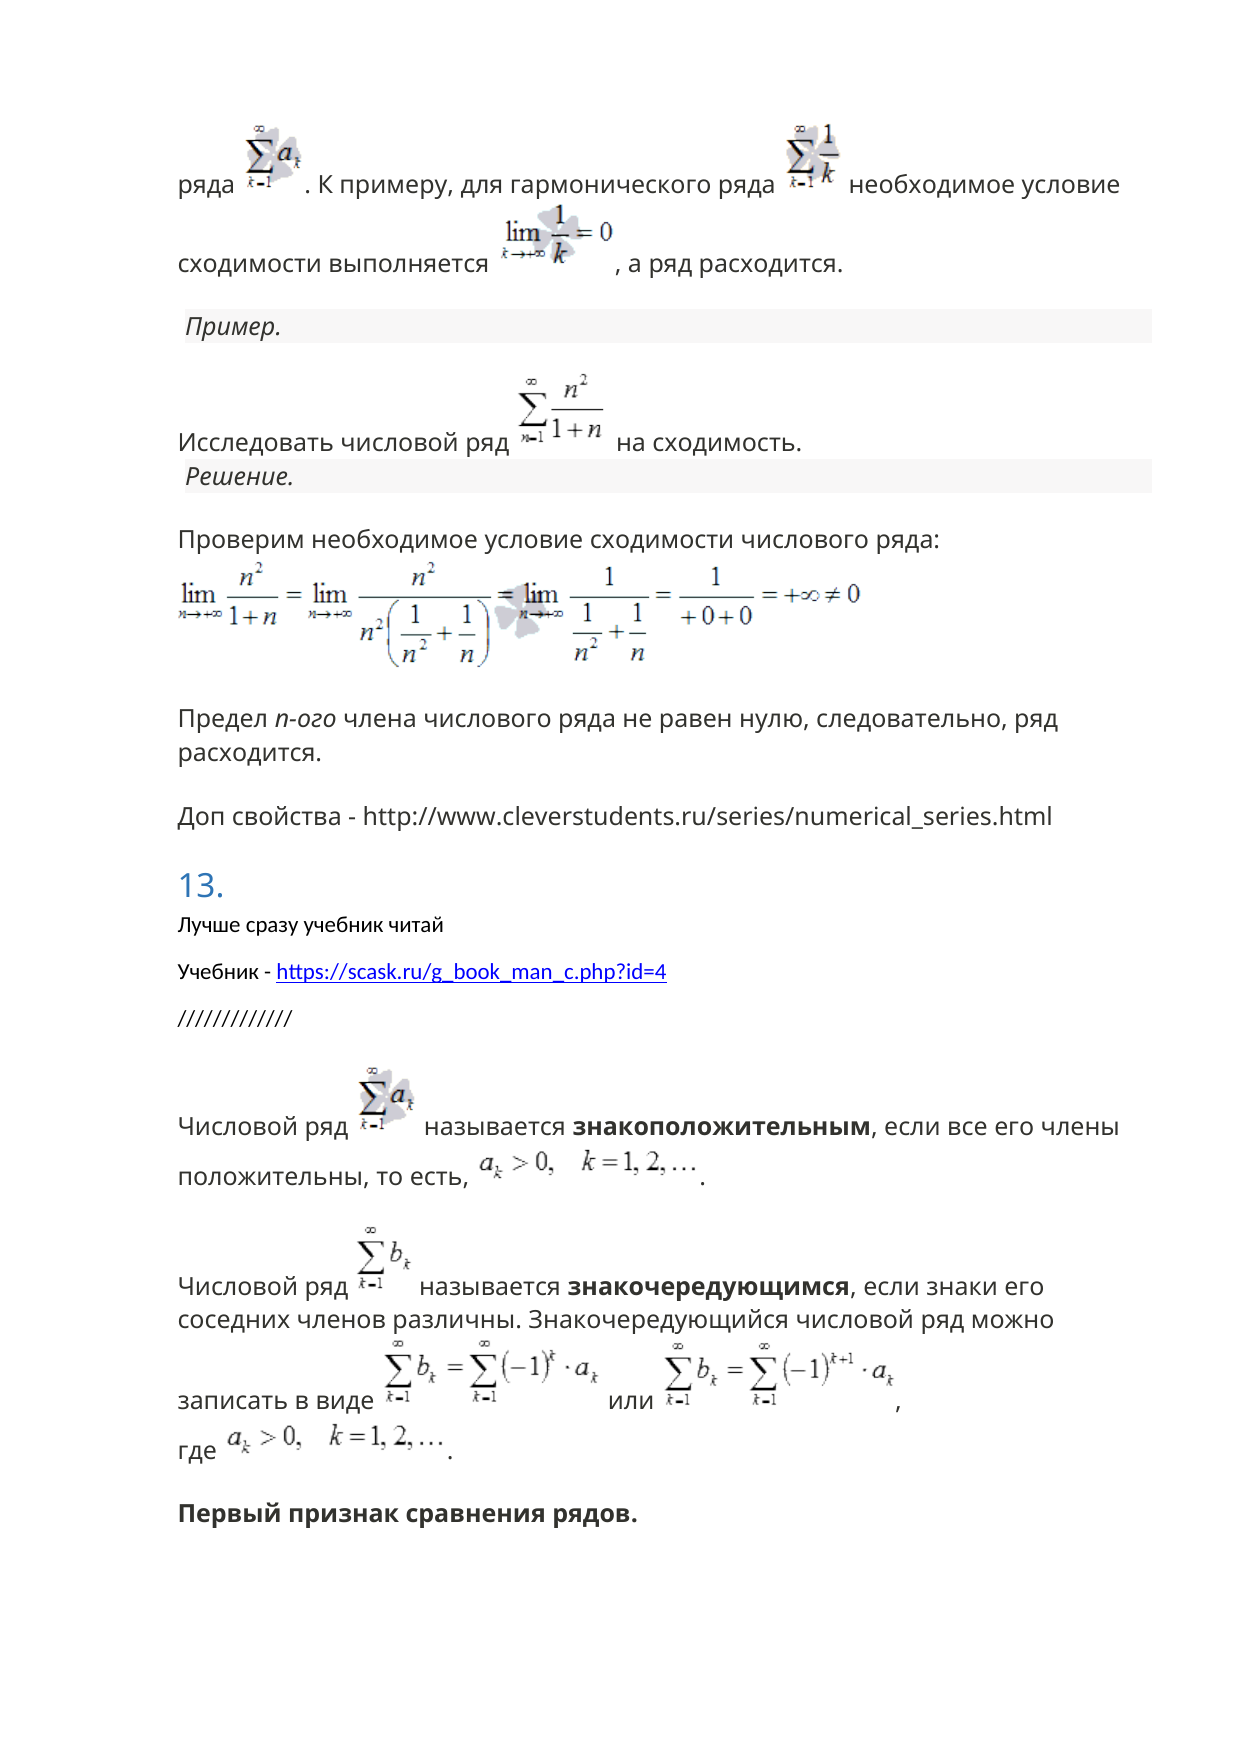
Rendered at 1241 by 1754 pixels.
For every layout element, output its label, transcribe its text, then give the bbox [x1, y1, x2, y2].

picture [515, 372, 610, 452]
picture [380, 1336, 602, 1410]
picture [495, 200, 615, 273]
text Числовой ряд называется знакоположительным, если все его члены положительны, то есть, . [177, 1064, 1152, 1192]
text Исследовать числовой ряд на сходимость. [177, 372, 1152, 459]
text Доп свойства - http://www.cleverstudents.ru/series/numerical_series.html [177, 798, 1152, 832]
text Числовой ряд называется знакочередующимся, если знаки его соседних членов различны. Знакочередующийся числовой ряд можно записать в виде или , где . [177, 1221, 1152, 1466]
picture [177, 556, 864, 672]
subtitle 13. [177, 862, 1152, 907]
picture [241, 121, 304, 194]
picture [475, 1142, 699, 1185]
picture [782, 118, 842, 194]
text Учебник - https://scask.ru/g_book_man_c.php?id=4 [177, 957, 1152, 985]
text Лучше сразу учебник читай [177, 911, 1152, 938]
text Предел n-ого члена числового ряда не равен нулю, следовательно, ряд расходится. [177, 701, 1152, 769]
picture [223, 1417, 447, 1460]
picture [354, 1221, 413, 1295]
text Первый признак сравнения рядов. [177, 1496, 1152, 1530]
title Пример. [185, 309, 1152, 343]
title Решение. [185, 459, 1152, 493]
picture [354, 1063, 418, 1136]
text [177, 118, 1152, 279]
text ///////////// [177, 1004, 1152, 1032]
picture [660, 1337, 896, 1410]
